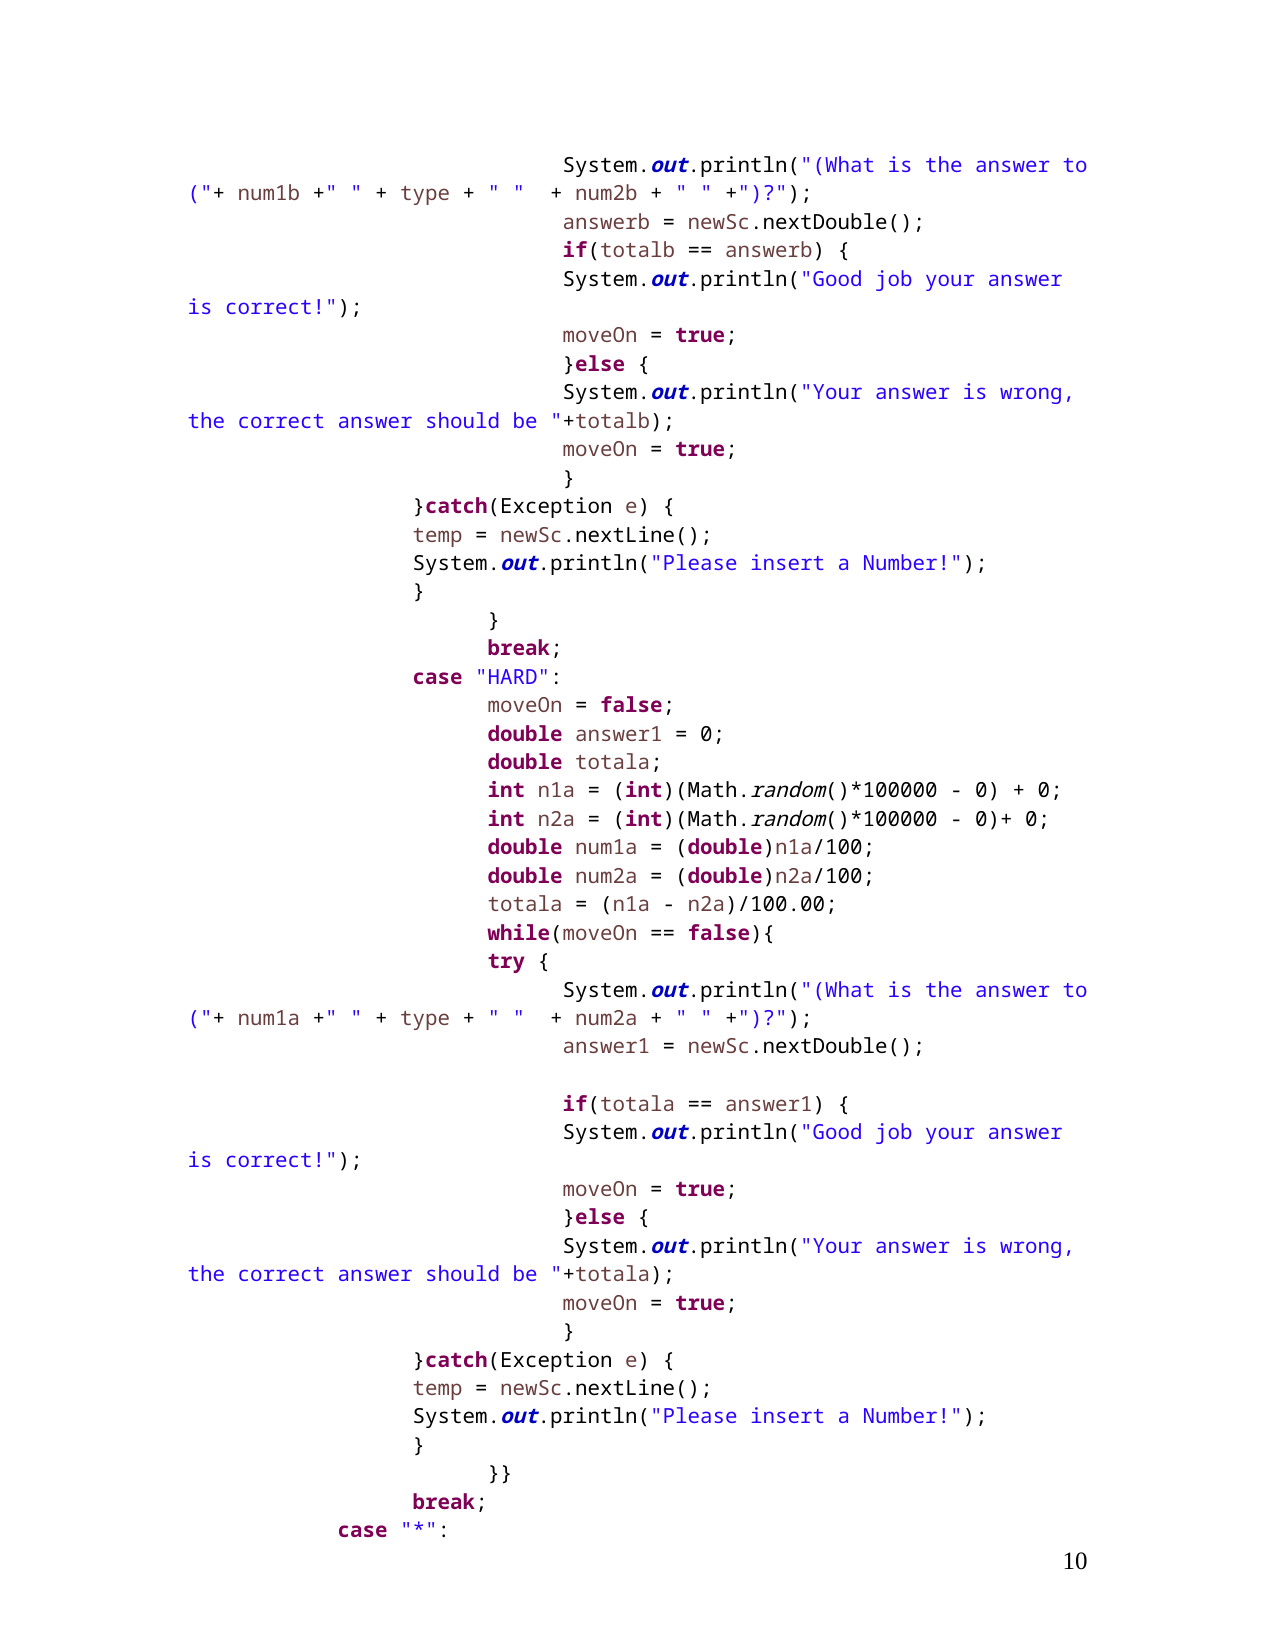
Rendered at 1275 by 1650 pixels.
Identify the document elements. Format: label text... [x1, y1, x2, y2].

text break; [187, 633, 1087, 662]
text System.out.println("Please insert a Number!"); [187, 1402, 1087, 1430]
text System.out.println("Good job your answer is correct!"); [187, 264, 1087, 321]
text case "*": [187, 1515, 1087, 1544]
text System.out.println("(What is the answer to ("+ num1b +" " + type + " " + num2b + " " +")?"); [187, 150, 1087, 207]
text temp = newSc.nextLine(); [187, 520, 1087, 548]
text moveOn = true; [187, 321, 1087, 349]
text System.out.println("Your answer is wrong, the correct answer should be "+totalb); [187, 377, 1087, 434]
text System.out.println("Please insert a Number!"); [187, 548, 1087, 577]
text if(totala == answer1) { [187, 1089, 1087, 1117]
text moveOn = true; [187, 1174, 1087, 1202]
text temp = newSc.nextLine(); [187, 1373, 1087, 1402]
text int n2a = (int)(Math.random()*100000 - 0)+ 0; [187, 804, 1087, 832]
text }else { [187, 349, 1087, 377]
text }else { [187, 1202, 1087, 1231]
text System.out.println("(What is the answer to ("+ num1a +" " + type + " " + num2a + " " +")?"); [187, 975, 1087, 1032]
text } [187, 1316, 1087, 1345]
text } [187, 605, 1087, 633]
text System.out.println("Good job your answer is correct!"); [187, 1117, 1087, 1174]
text moveOn = true; [187, 1288, 1087, 1316]
text double num2a = (double)n2a/100; [187, 861, 1087, 889]
text while(moveOn == false){ [187, 918, 1087, 946]
text double totala; [187, 747, 1087, 776]
text if(totalb == answerb) { [187, 235, 1087, 264]
text int n1a = (int)(Math.random()*100000 - 0) + 0; [187, 776, 1087, 804]
text } [187, 1430, 1087, 1458]
text System.out.println("Your answer is wrong, the correct answer should be "+totala); [187, 1231, 1087, 1288]
text double answer1 = 0; [187, 719, 1087, 747]
text }catch(Exception e) { [187, 491, 1087, 520]
text break; [187, 1487, 1087, 1515]
text } [187, 463, 1087, 491]
text try { [187, 946, 1087, 975]
text moveOn = true; [187, 434, 1087, 463]
text }catch(Exception e) { [187, 1345, 1087, 1373]
text double num1a = (double)n1a/100; [187, 832, 1087, 861]
text answerb = newSc.nextDouble(); [187, 207, 1087, 235]
text }} [187, 1458, 1087, 1487]
text } [187, 577, 1087, 605]
text moveOn = false; [187, 690, 1087, 719]
text answer1 = newSc.nextDouble(); [187, 1032, 1087, 1060]
text totala = (n1a - n2a)/100.00; [187, 889, 1087, 918]
text case "HARD": [187, 662, 1087, 690]
